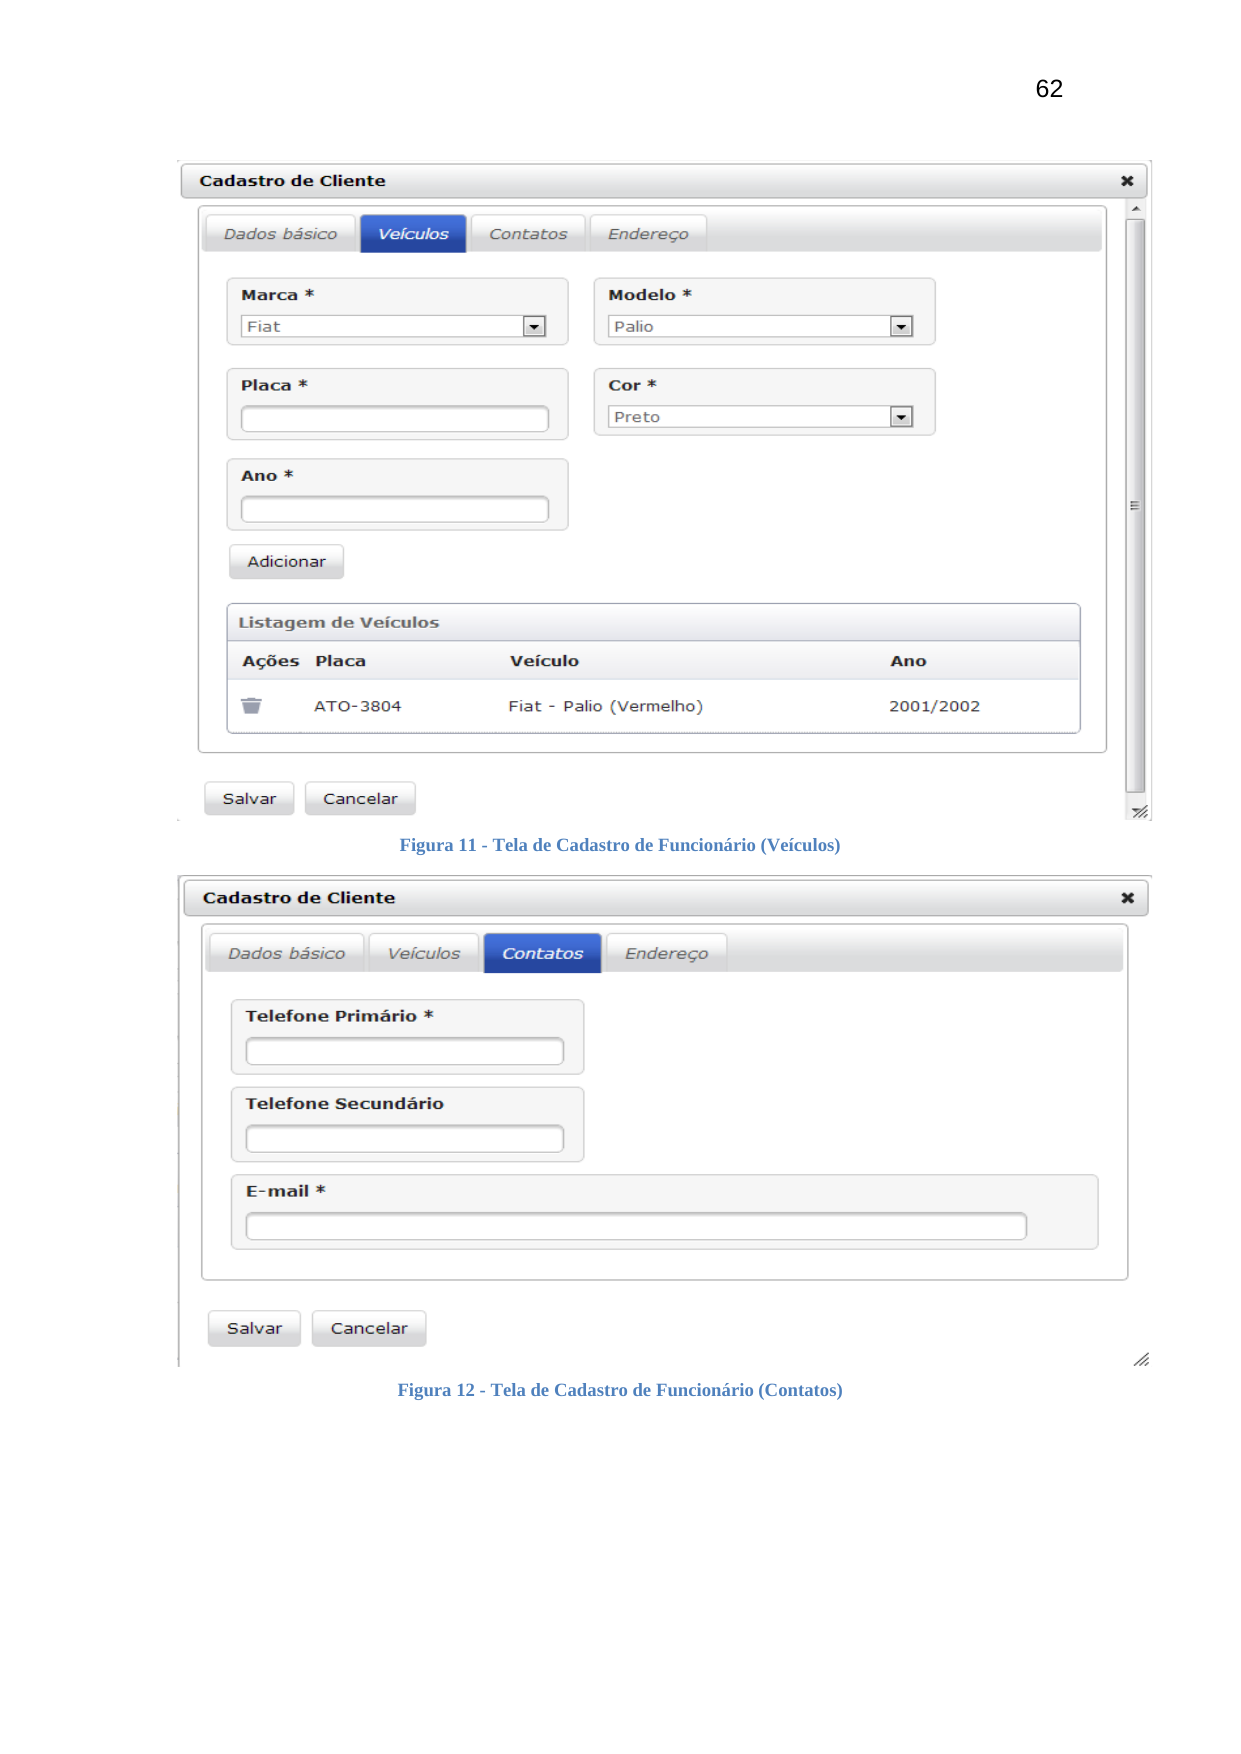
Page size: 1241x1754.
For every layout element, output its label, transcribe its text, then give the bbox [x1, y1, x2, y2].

picture [177, 875, 1153, 1367]
picture [177, 160, 1153, 821]
